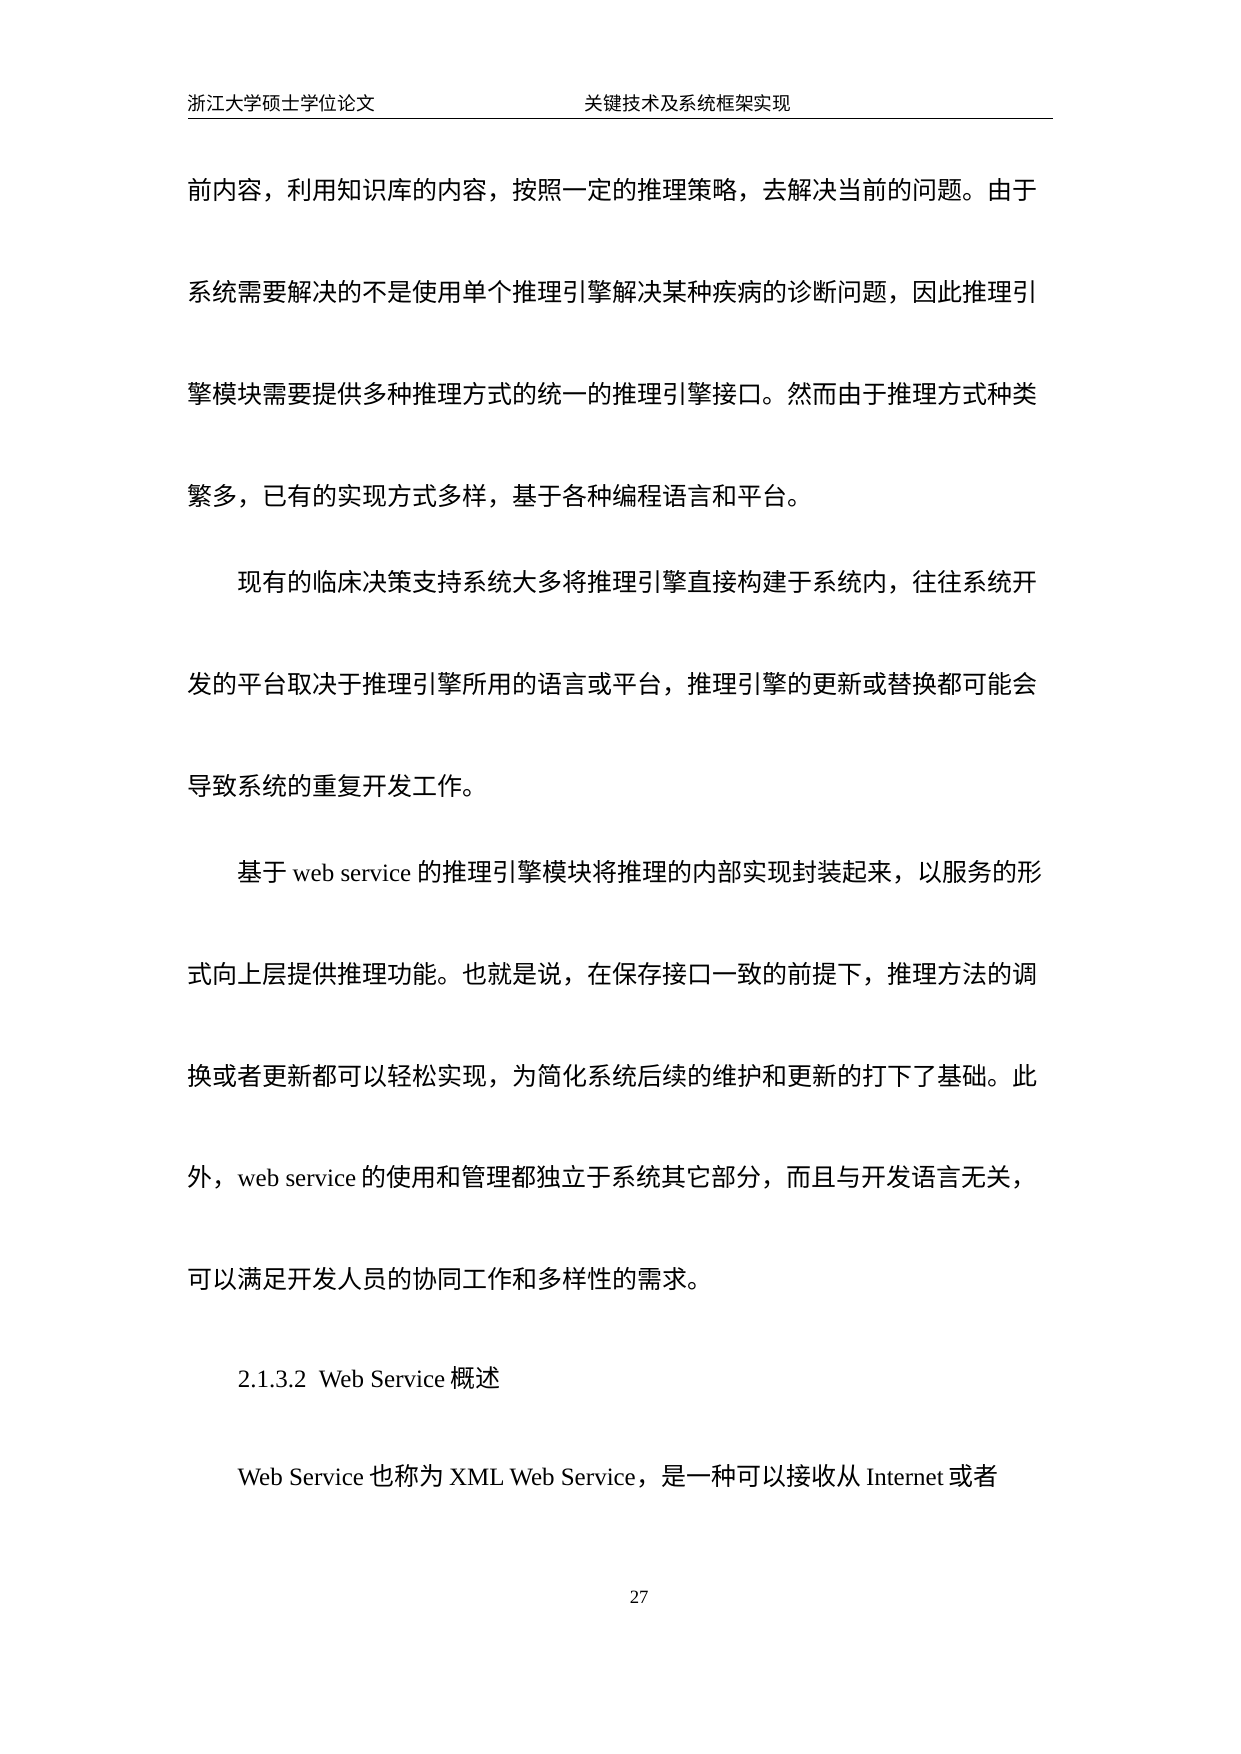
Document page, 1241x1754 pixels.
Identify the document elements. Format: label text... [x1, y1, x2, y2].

text 现有的临床决策支持系统大多将推理引擎直接构建于系统内，往往系统开发的平台取决于推理引擎所用的语言或平台，推理引擎的更新或替换都可能会导致系统的重复开发工作。 [187, 547, 1053, 818]
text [187, 155, 1053, 528]
subtitle Web Service概述 [187, 1342, 1053, 1410]
text 基于web service 的推理引擎模块将推理的内部实现封装起来，以服务的形式向上层提供推理功能。也就是说，在保存接口一致的前提下，推理方法的调换或者更新都可以轻松实现，为简化系统后续的维护和更新的打下了基础。此外，web service的使用和管理都独立于系统其它部分，而且与开发语言无关，可以满足开发人员的协同工作和多样性的需求。 [187, 836, 1053, 1312]
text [187, 1441, 1053, 1509]
